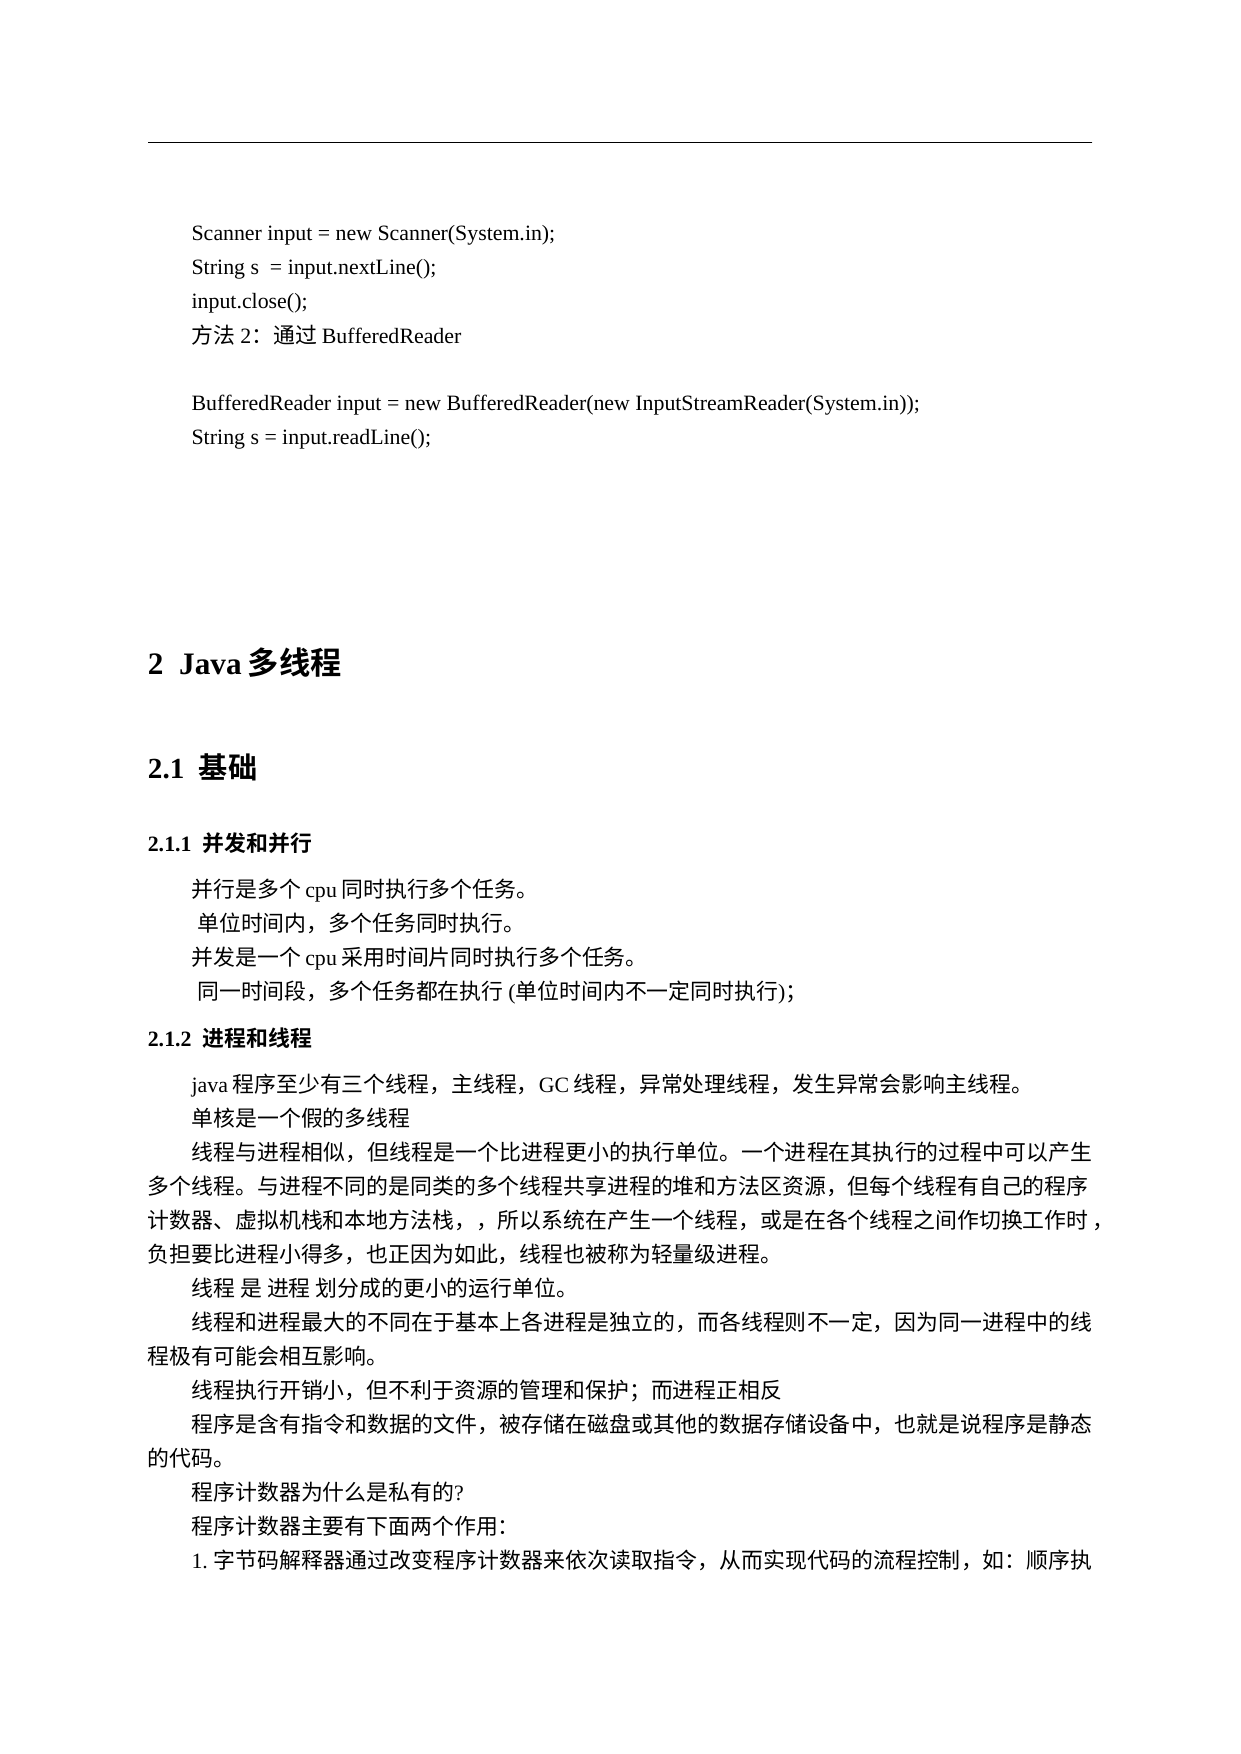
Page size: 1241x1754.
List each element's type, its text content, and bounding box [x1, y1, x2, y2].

text 程序计数器为什么是私有的? [148, 1474, 1092, 1508]
text 线程与进程相似，但线程是一个比进程更小的执行单位。一个进程在其执行的过程中可以产生多个线程。与进程不同的是同类的多个线程共享进程的堆和方法区资源，但每个线程有自己的程序计数器、虚拟机栈和本地方法栈，，所以系统在产生一个线程，或是在各个线程之间作切换工作时，负担要比进程小得多，也正因为如此，线程也被称为轻量级进程。 [148, 1134, 1092, 1270]
subtitle 进程和线程 [148, 1020, 1092, 1054]
text String s = input.nextLine(); [148, 249, 1092, 283]
text BufferedReader input = new BufferedReader(new InputStreamReader(System.in)); [148, 385, 1092, 419]
text 单位时间内，多个任务同时执行。 [148, 905, 1092, 939]
text 方法 2：通过 BufferedReader [148, 317, 1092, 351]
text input.close(); [148, 283, 1092, 317]
text 线程和进程最大的不同在于基本上各进程是独立的，而各线程则不一定，因为同一进程中的线程极有可能会相互影响。 [148, 1304, 1092, 1372]
text String s = input.readLine(); [148, 419, 1092, 453]
subtitle Java多线程 [148, 627, 1092, 694]
text 单核是一个假的多线程 [148, 1100, 1092, 1134]
text 并行是多个cpu同时执行多个任务。 [148, 871, 1092, 905]
subtitle 并发和并行 [148, 825, 1092, 859]
subtitle 基础 [148, 732, 1092, 800]
text 线程执行开销小，但不利于资源的管理和保护；而进程正相反 [148, 1372, 1092, 1406]
text 线程 是 进程 划分成的更小的运行单位。 [148, 1270, 1092, 1304]
text 同一时间段，多个任务都在执行 (单位时间内不一定同时执行)； [148, 973, 1092, 1007]
text 并发是一个cpu采用时间片同时执行多个任务。 [148, 939, 1092, 973]
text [148, 1542, 1092, 1576]
text java程序至少有三个线程，主线程，GC线程，异常处理线程，发生异常会影响主线程。 [148, 1066, 1092, 1100]
text 程序计数器主要有下面两个作用： [148, 1508, 1092, 1542]
text 程序是含有指令和数据的文件，被存储在磁盘或其他的数据存储设备中，也就是说程序是静态的代码。 [148, 1406, 1092, 1474]
text Scanner input = new Scanner(System.in); [148, 216, 1092, 249]
